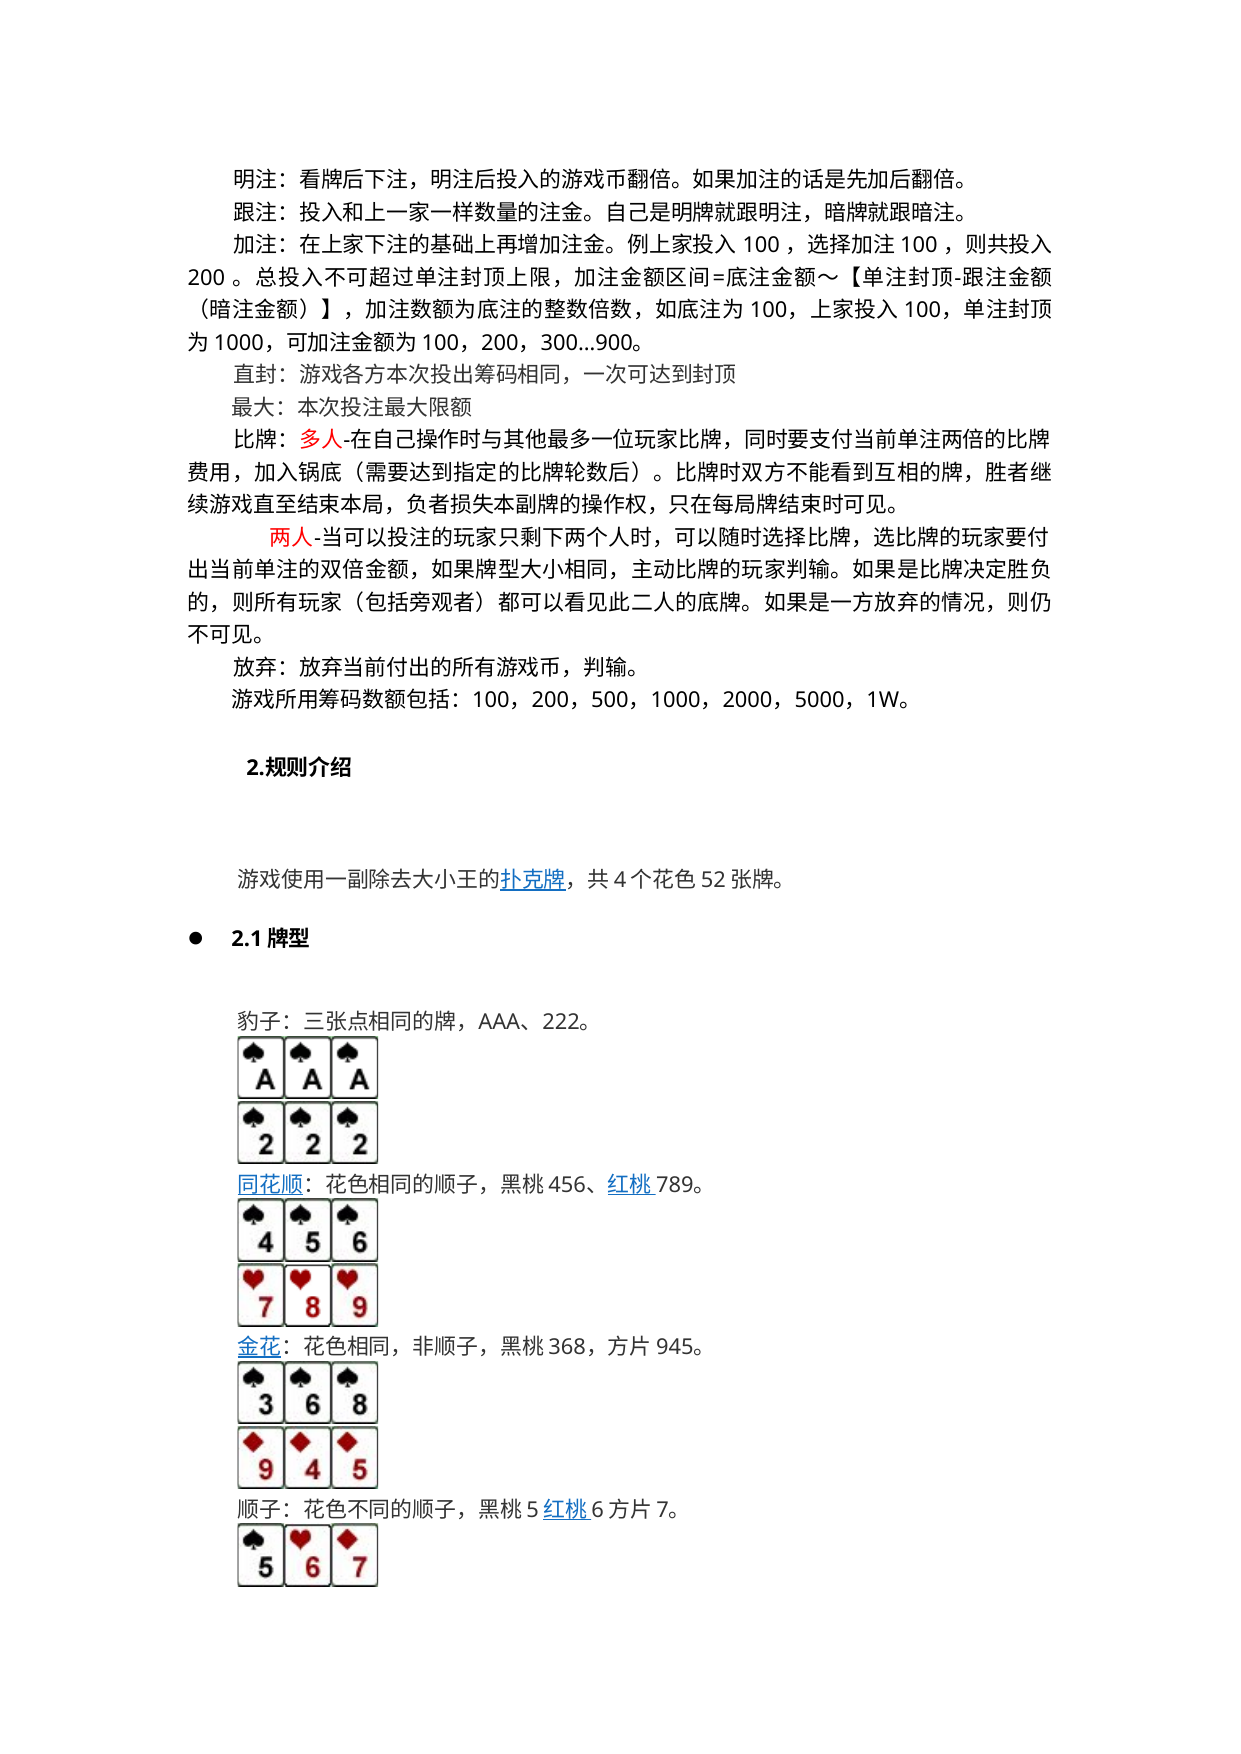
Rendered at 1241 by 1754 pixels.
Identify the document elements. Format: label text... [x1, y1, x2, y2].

subtitle 2.1牌型 [187, 921, 1053, 954]
picture [237, 1361, 379, 1424]
text 游戏所用筹码数额包括：100，200，500，1000，2000，5000，1W。 [187, 682, 1053, 714]
text 明注：看牌后下注，明注后投入的游戏币翻倍。如果加注的话是先加后翻倍。 [187, 162, 1053, 194]
text 同花顺：花色相同的顺子，黑桃456、红桃789。 [187, 1166, 1053, 1199]
text 豹子：三张点相同的牌，AAA、222。 [187, 1004, 1053, 1036]
text 放弃：放弃当前付出的所有游戏币，判输。 [187, 649, 1053, 682]
text 加注：在上家下注的基础上再增加注金。例上家投入 100 ，选择加注 100 ，则共投入 200 。总投入不可超过单注封顶上限，加注金额区间=底注金额～【单注封顶-跟注金额（暗注金额）】，加注数额为底注的整数倍数，如底注为100，上家投入100，单注封顶为1000，可加注金额为100，200，300…900。 [187, 227, 1053, 357]
text 顺子：花色不同的顺子，黑桃5红桃6方片7。 [187, 1491, 1053, 1524]
subtitle 2.规则介绍 [246, 750, 1053, 782]
text 直封：游戏各方本次投出筹码相同，一次可达到封顶 [187, 357, 1053, 389]
picture [237, 1101, 379, 1164]
text 跟注：投入和上一家一样数量的注金。自己是明牌就跟明注，暗牌就跟暗注。 [187, 194, 1053, 227]
text 两人-当可以投注的玩家只剩下两个人时，可以随时选择比牌，选比牌的玩家要付出当前单注的双倍金额，如果牌型大小相同，主动比牌的玩家判输。如果是比牌决定胜负的，则所有玩家（包括旁观者）都可以看见此二人的底牌。如果是一方放弃的情况，则仍不可见。 [187, 519, 1053, 649]
text 最大：本次投注最大限额 [187, 389, 1053, 422]
picture [237, 1036, 379, 1099]
text 金花：花色相同，非顺子，黑桃368，方片945。 [187, 1329, 1053, 1361]
picture [237, 1426, 379, 1489]
text 游戏使用一副除去大小王的扑克牌，共4个花色52张牌。 [187, 862, 1053, 894]
picture [237, 1263, 379, 1327]
picture [237, 1523, 379, 1587]
text 比牌：多人-在自己操作时与其他最多一位玩家比牌，同时要支付当前单注两倍的比牌费用，加入锅底（需要达到指定的比牌轮数后）。比牌时双方不能看到互相的牌，胜者继续游戏直至结束本局，负者损失本副牌的操作权，只在每局牌结束时可见。 [187, 422, 1053, 519]
picture [237, 1198, 379, 1262]
